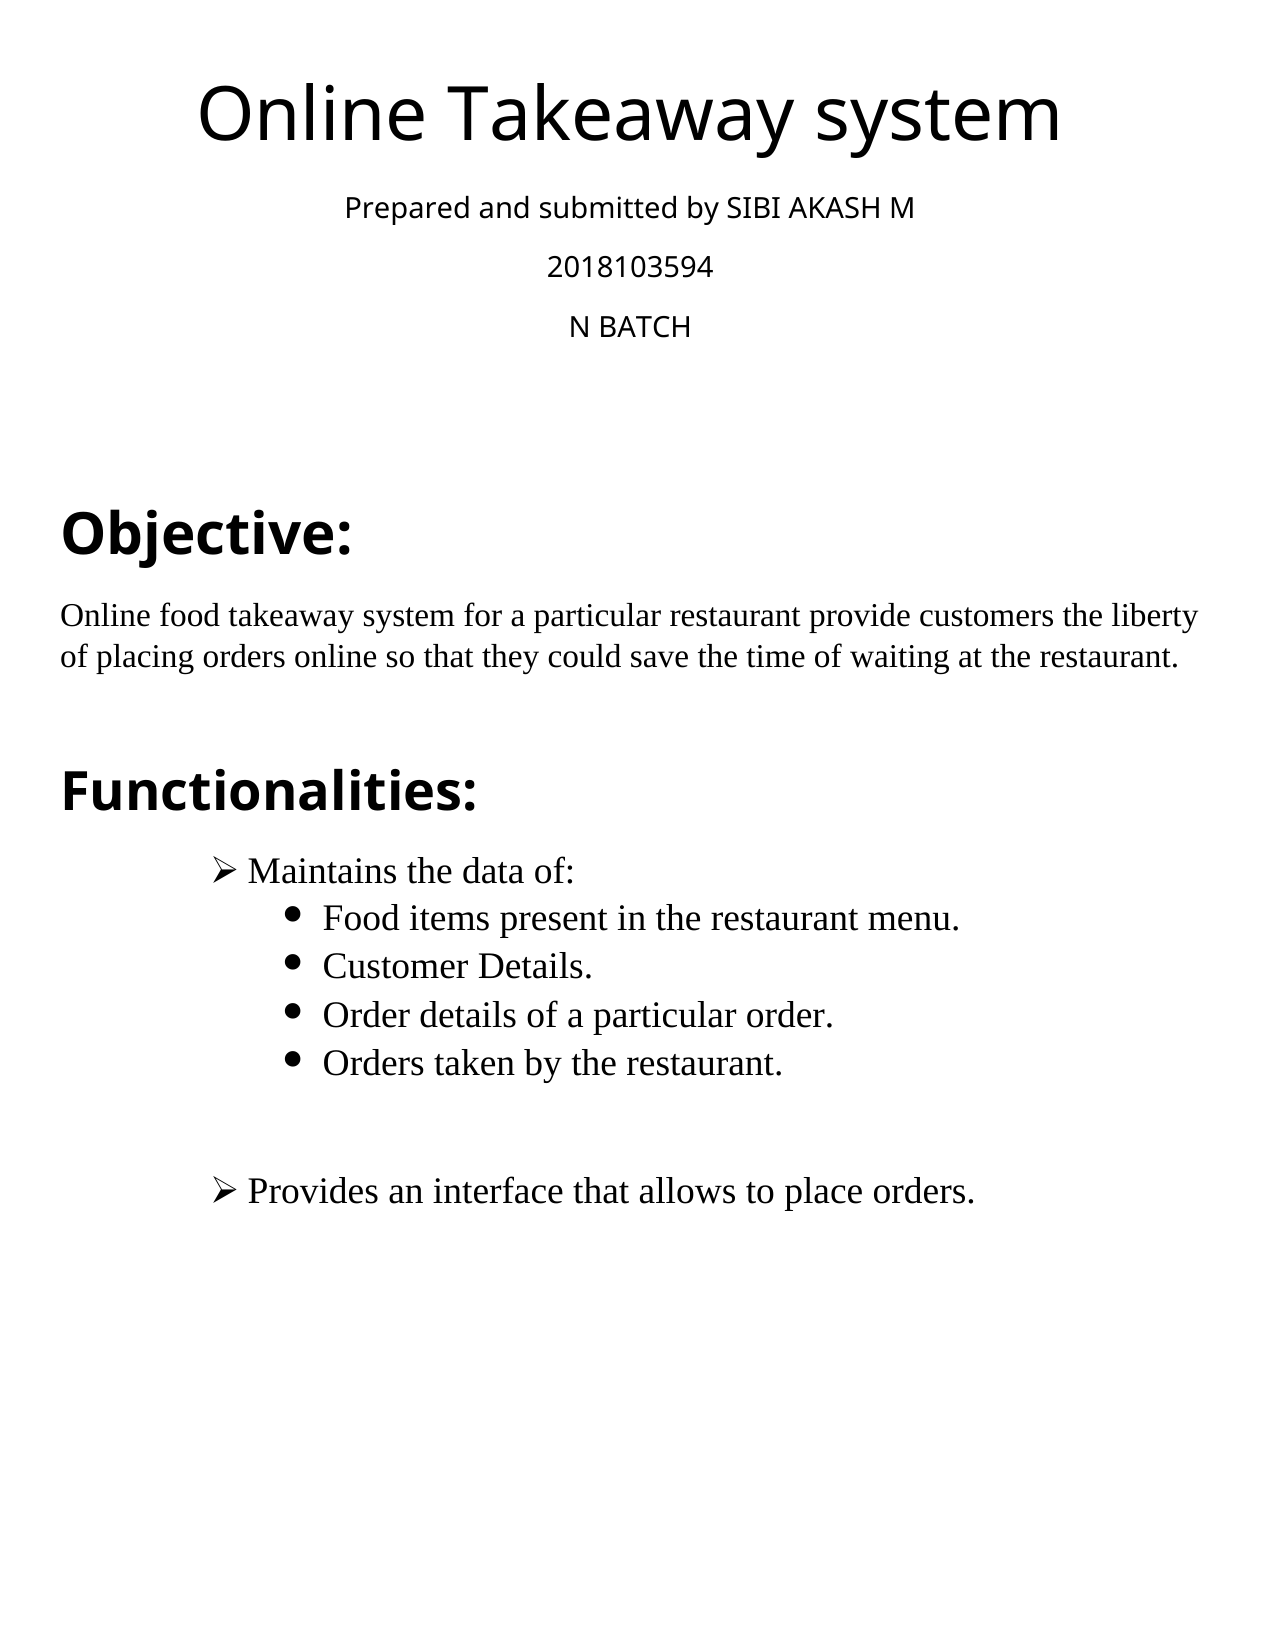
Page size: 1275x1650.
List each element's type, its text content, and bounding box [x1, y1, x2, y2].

text Online Takeaway system [60, 60, 1200, 162]
list Order details of a particular order. [285, 992, 1200, 1037]
list Provides an interface that allows to place orders. [210, 1169, 1200, 1212]
text 2018103594 [60, 246, 1200, 286]
text Online food takeaway system for a particular restaurant provide customers the liberty of placing orders online so that they could save the time of waiting at the restaurant. [60, 595, 1200, 674]
list Food items present in the restaurant menu. [285, 895, 1200, 940]
text Prepared and submitted by SIBI AKASH M [60, 187, 1200, 227]
list Orders taken by the restaurant. [285, 1040, 1200, 1085]
text Objective: [60, 492, 1200, 572]
text Functionalities: [60, 752, 1200, 826]
list Maintains the data of: [210, 848, 1200, 892]
text N BATCH [60, 306, 1200, 346]
list Customer Details. [285, 943, 1200, 988]
